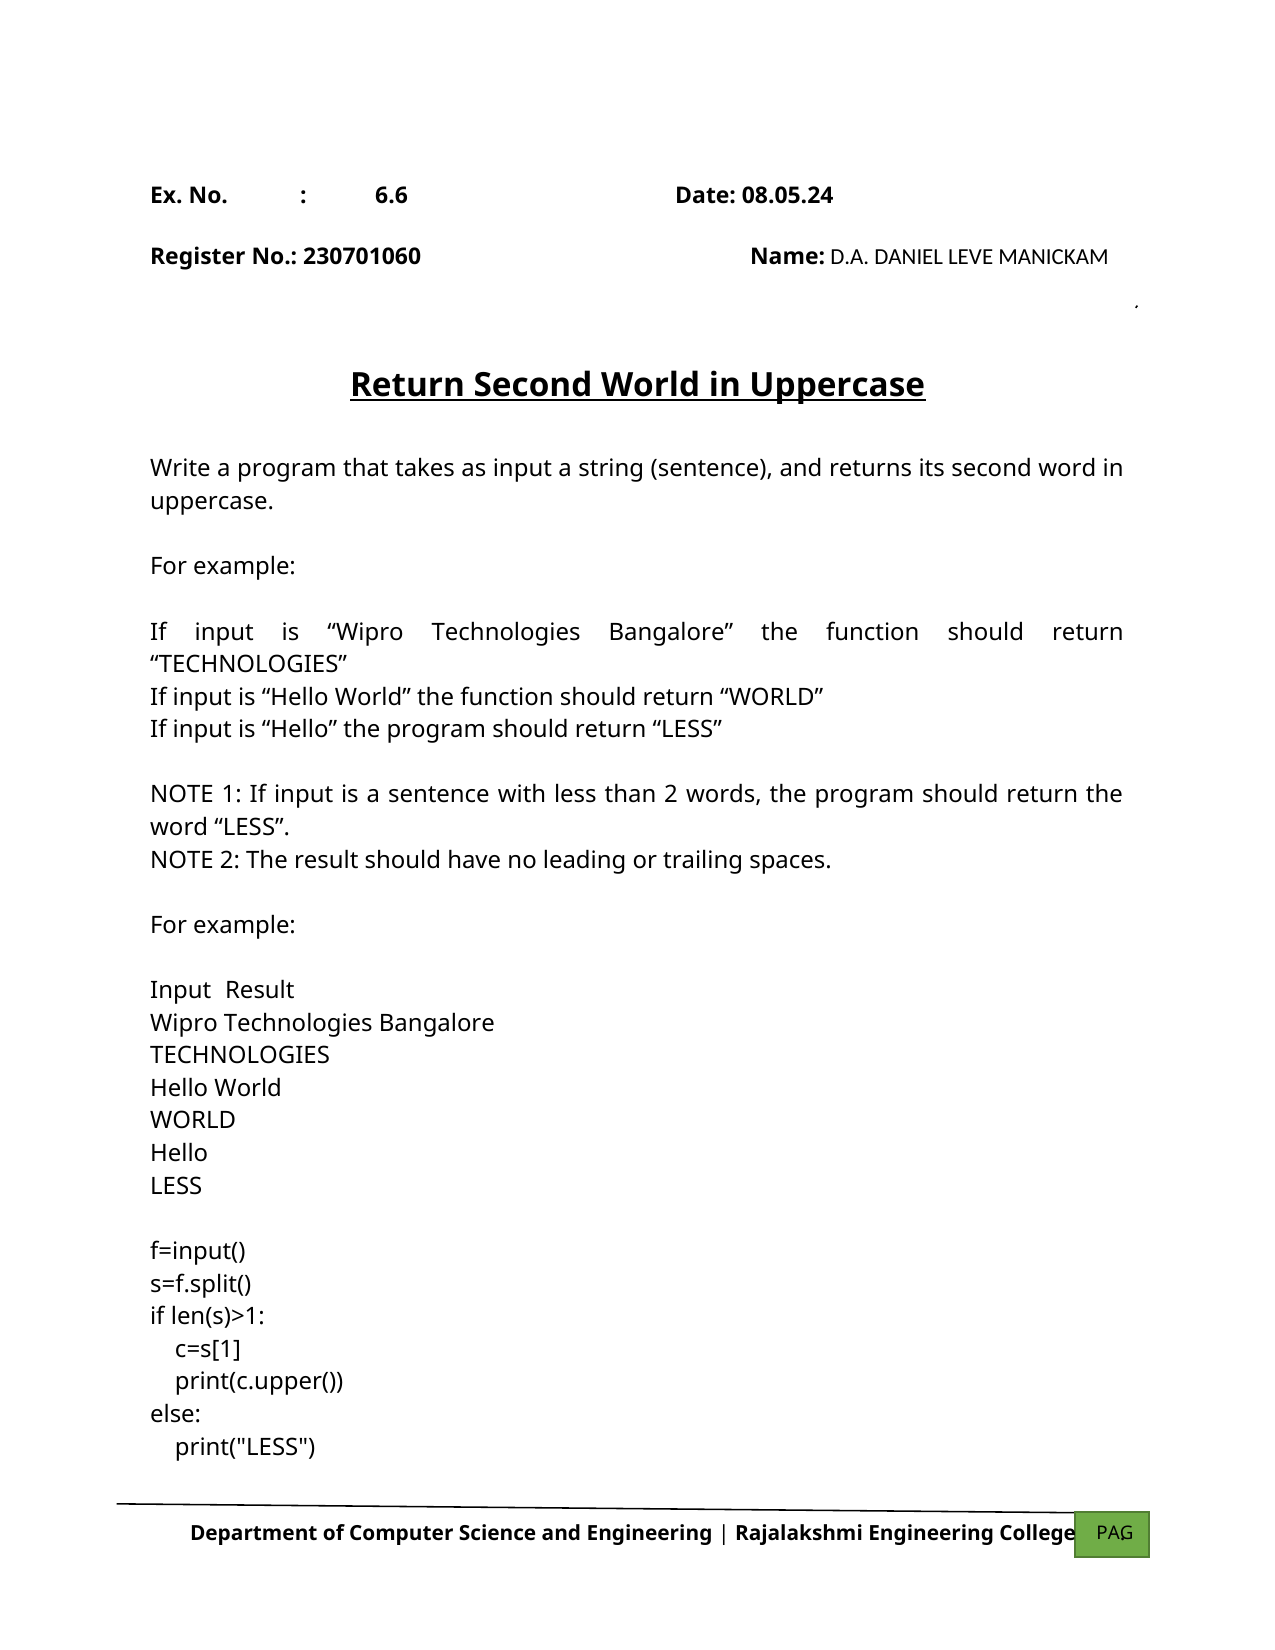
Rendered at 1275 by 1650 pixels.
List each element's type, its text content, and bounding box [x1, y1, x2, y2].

text NOTE 1: If input is a sentence with less than 2 words, the program should return the word “LESS”. [150, 777, 1125, 842]
text For example: [150, 549, 1125, 582]
text LESS [150, 1168, 1125, 1201]
text If input is “Hello World” the function should return “WORLD” [150, 679, 1125, 712]
text TECHNOLOGIES [150, 1038, 1125, 1071]
text Hello World [150, 1071, 1125, 1103]
text else: [150, 1397, 1125, 1429]
text Return Second World in Uppercase [150, 360, 1125, 406]
text For example: [150, 908, 1125, 940]
text if len(s)>1: [150, 1299, 1125, 1332]
text WORLD [150, 1103, 1125, 1136]
text Register No.: 230701060 Name: D.A. DANIEL LEVE MANICKAM [150, 239, 1125, 271]
text Write a program that takes as input a string (sentence), and returns its second word in uppercase. [150, 451, 1125, 516]
text s=f.split() [150, 1266, 1125, 1299]
text If input is “Wipro Technologies Bangalore” the function should return “TECHNOLOGIES” [150, 614, 1125, 679]
text Wipro Technologies Bangalore [150, 1006, 1125, 1038]
text Ex. No. : 6.6 Date: 08.05.24 [150, 179, 1125, 210]
text print(c.upper()) [150, 1364, 1125, 1397]
text f=input() [150, 1234, 1125, 1266]
text NOTE 2: The result should have no leading or trailing spaces. [150, 842, 1125, 875]
text Hello [150, 1136, 1125, 1168]
text Input Result [150, 973, 1125, 1006]
text c=s[1] [150, 1332, 1125, 1364]
text If input is “Hello” the program should return “LESS” [150, 712, 1125, 745]
text print("LESS") [150, 1429, 1125, 1462]
